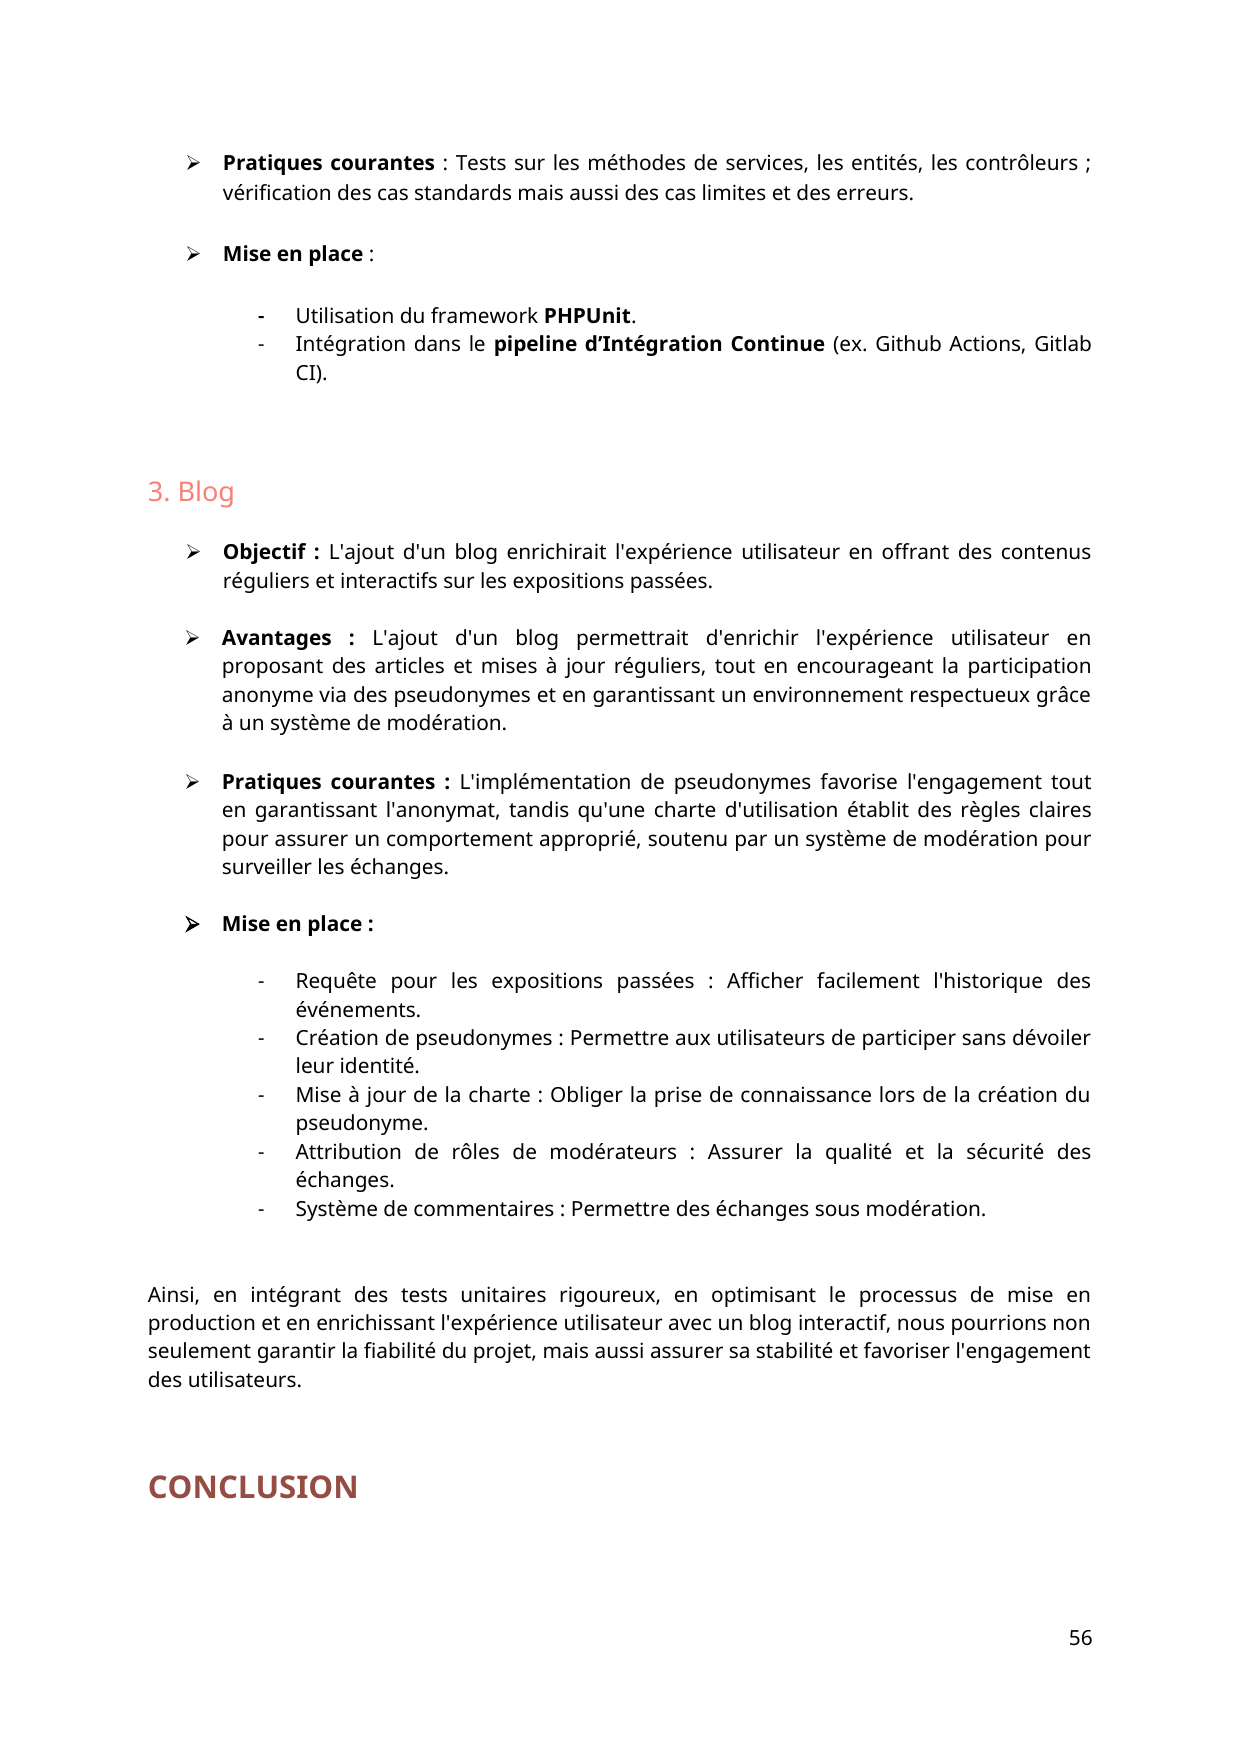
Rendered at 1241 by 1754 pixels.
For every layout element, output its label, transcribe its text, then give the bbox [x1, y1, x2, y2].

subtitle CONCLUSION [148, 1464, 1092, 1507]
list Création de pseudonymes : Permettre aux utilisateurs de participer sans dévoiler leur identité. [258, 1023, 1092, 1080]
list Mise à jour de la charte : Obliger la prise de connaissance lors de la création du pseudonyme. [258, 1080, 1092, 1137]
list Objectif : L'ajout d'un blog enrichirait l'expérience utilisateur en offrant des contenus réguliers et interactifs sur les expositions passées. [185, 537, 1092, 594]
list Pratiques courantes : L'implémentation de pseudonymes favorise l'engagement tout en garantissant l'anonymat, tandis qu'une charte d'utilisation établit des règles claires pour assurer un comportement approprié, soutenu par un système de modération pour surveiller les échanges. [184, 767, 1092, 881]
subtitle 3. Blog [148, 472, 1092, 509]
list Intégration dans le pipeline d’Intégration Continue (ex. Github Actions, Gitlab CI). [258, 329, 1092, 386]
list Utilisation du framework PHPUnit. [258, 301, 1092, 329]
list Attribution de rôles de modérateurs : Assurer la qualité et la sécurité des échanges. [258, 1137, 1092, 1194]
list Ainsi, en intégrant des tests unitaires rigoureux, en optimisant le processus de mise en production et en enrichissant l'expérience utilisateur avec un blog interactif, nous pourrions non seulement garantir la fiabilité du projet, mais aussi assurer sa stabilité et favoriser l'engagement des utilisateurs. [148, 1280, 1092, 1393]
list Système de commentaires : Permettre des échanges sous modération. [258, 1194, 1092, 1222]
list Mise en place : [185, 239, 1092, 268]
list Pratiques courantes : Tests sur les méthodes de services, les entités, les contrôleurs ; vérification des cas standards mais aussi des cas limites et des erreurs. [185, 148, 1092, 207]
list Mise en place : [184, 909, 1092, 938]
list Requête pour les expositions passées : Afficher facilement l'historique des événements. [258, 966, 1092, 1023]
list Avantages : L'ajout d'un blog permettrait d'enrichir l'expérience utilisateur en proposant des articles et mises à jour réguliers, tout en encourageant la participation anonyme via des pseudonymes et en garantissant un environnement respectueux grâce à un système de modération. [184, 623, 1092, 737]
